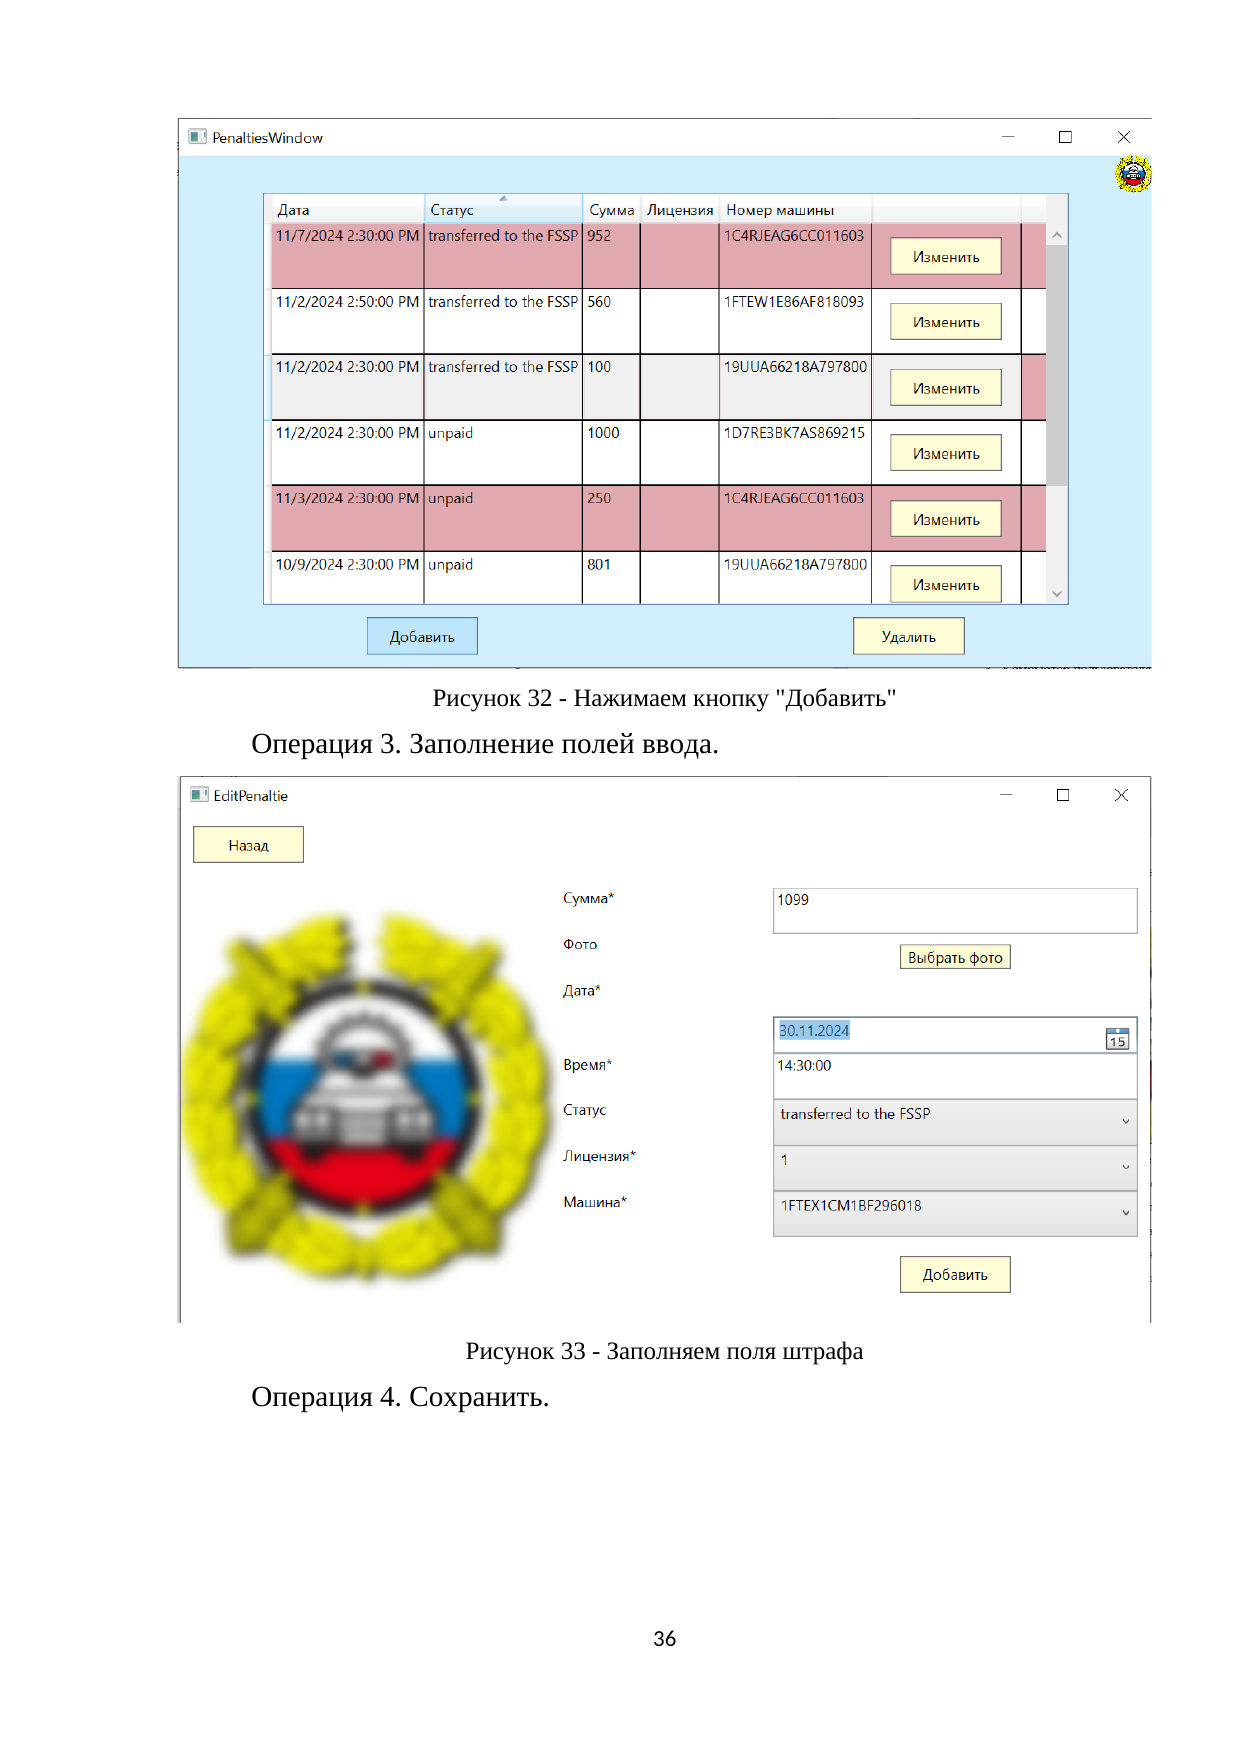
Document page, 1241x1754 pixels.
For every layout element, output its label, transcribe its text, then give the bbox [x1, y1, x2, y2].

picture [177, 118, 1152, 669]
text Операция 4. Сохранить. [177, 1379, 1152, 1413]
text Рисунок 32 - Нажимаем кнопку "Добавить" [177, 683, 1152, 712]
text Операция 3. Заполнение полей ввода. [177, 726, 1152, 759]
picture [177, 776, 1152, 1323]
text Рисунок 33 - Заполняем поля штрафа [177, 1336, 1152, 1365]
